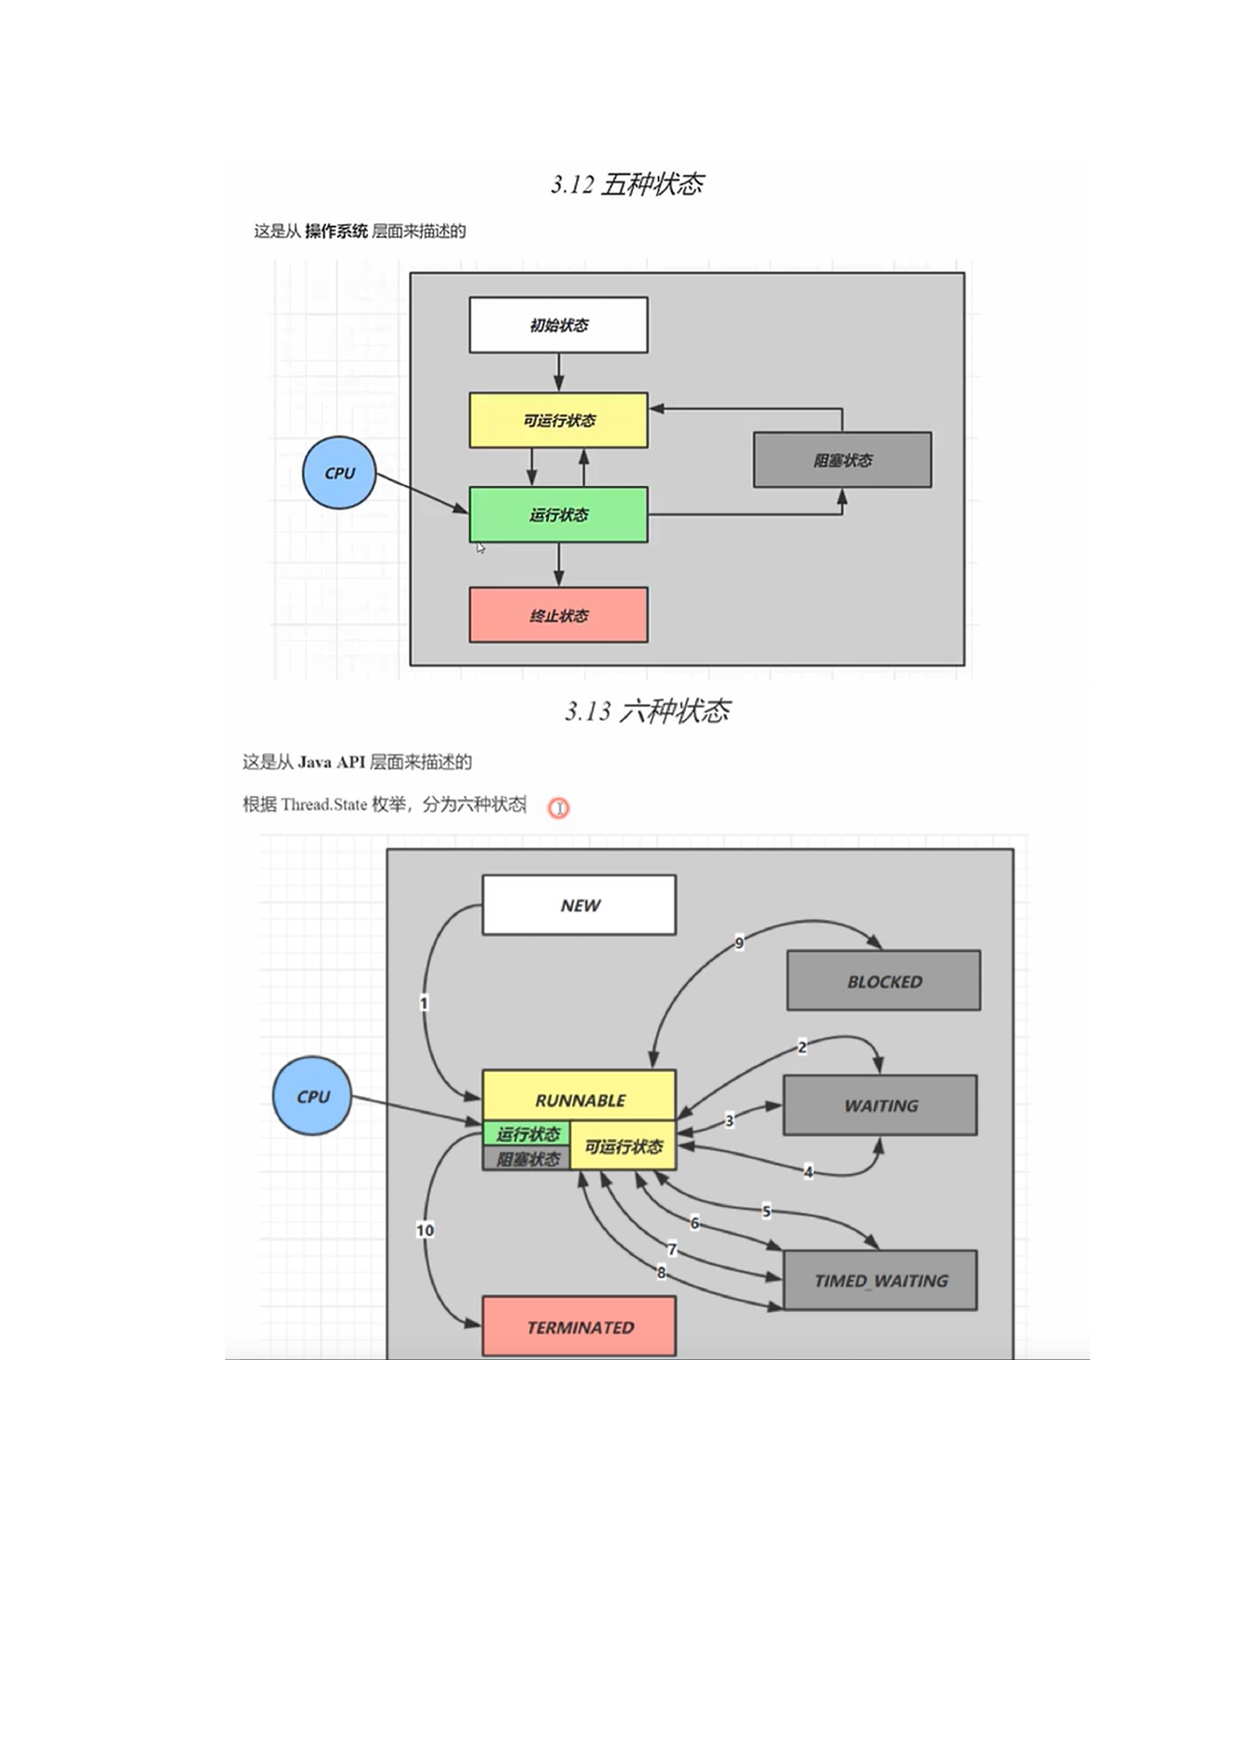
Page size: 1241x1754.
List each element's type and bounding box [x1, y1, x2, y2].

picture [225, 162, 1091, 681]
picture [225, 682, 1091, 1360]
